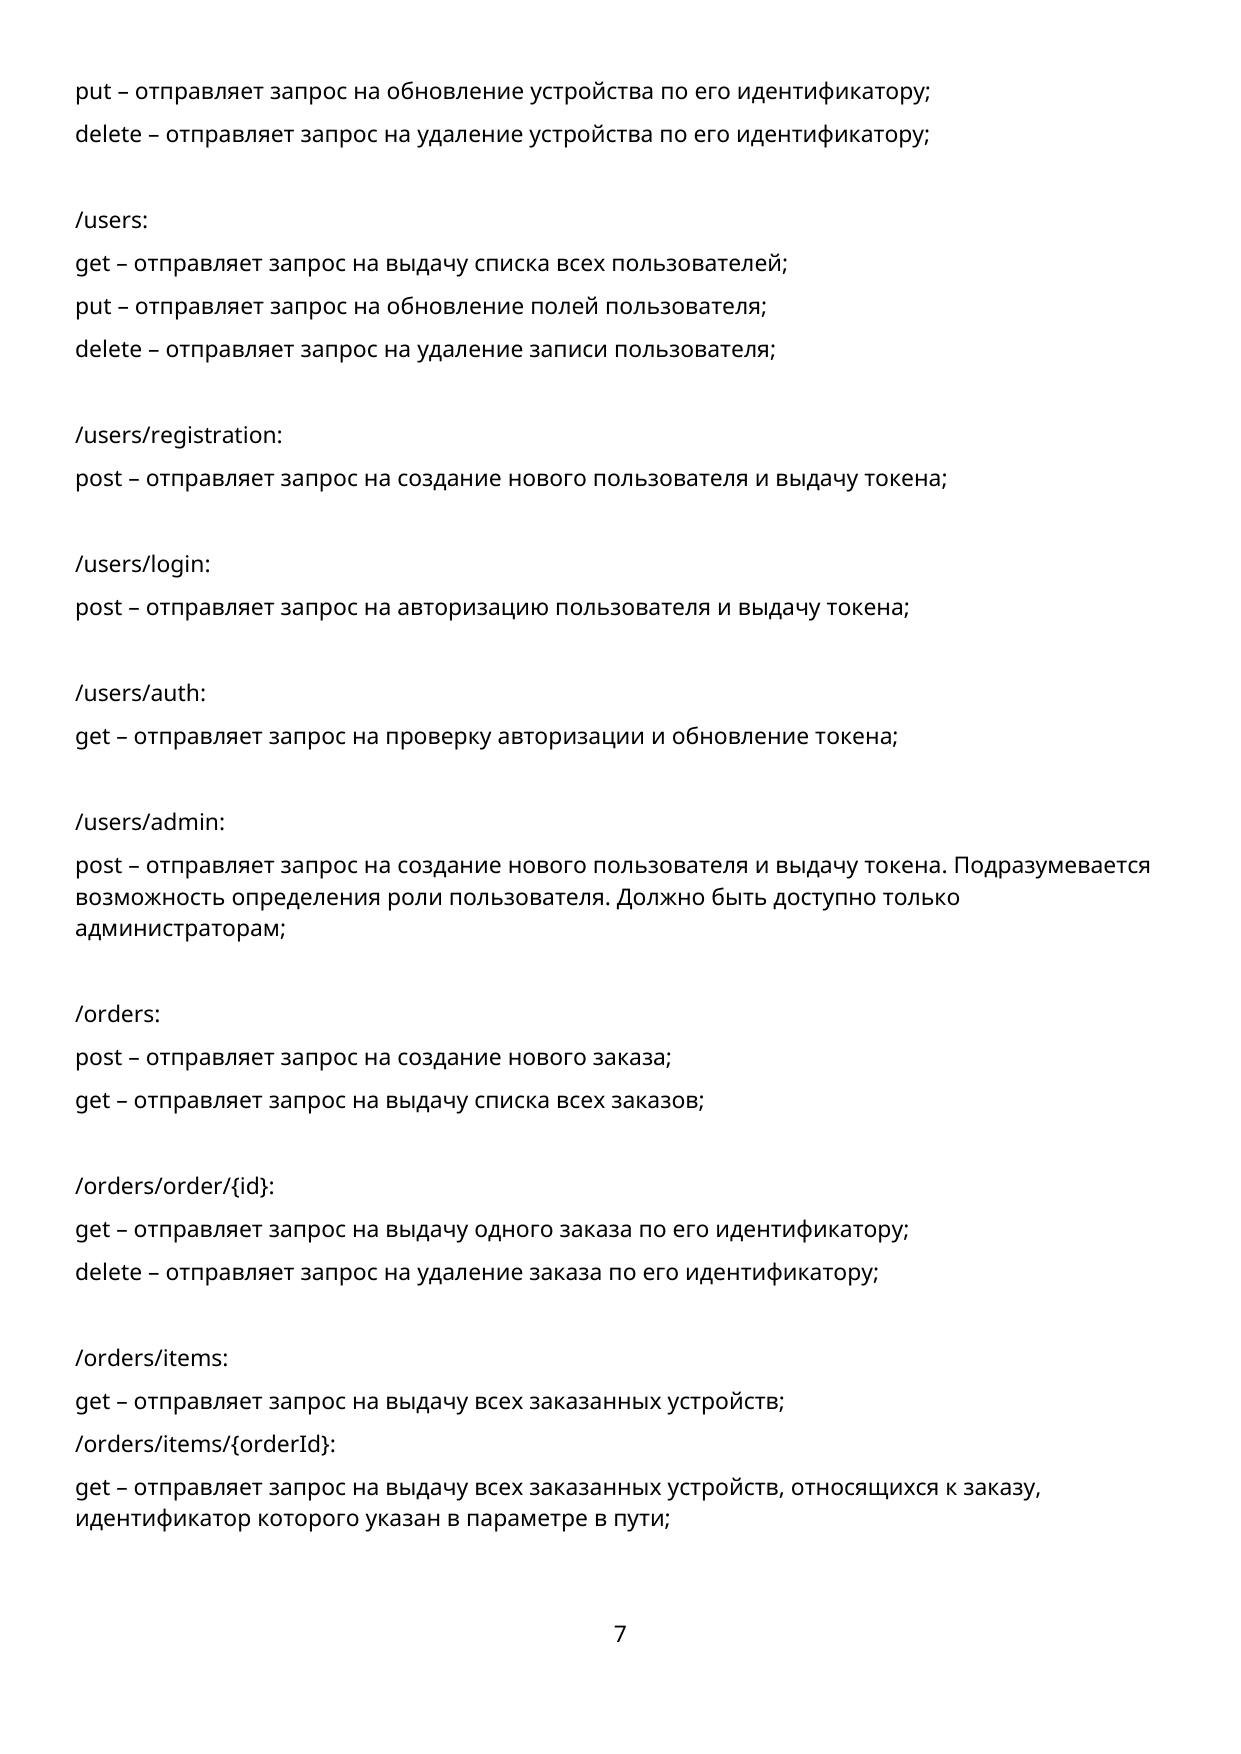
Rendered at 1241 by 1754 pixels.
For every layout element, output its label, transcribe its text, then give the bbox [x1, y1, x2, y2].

text put – отправляет запрос на обновление устройства по его идентификатору; [75, 75, 1165, 106]
text get – отправляет запрос на проверку авторизации и обновление токена; [75, 720, 1165, 752]
text /users/login: [75, 548, 1165, 579]
text delete – отправляет запрос на удаление устройства по его идентификатору; [75, 118, 1165, 149]
text delete – отправляет запрос на удаление заказа по его идентификатору; [75, 1256, 1165, 1287]
text /orders/items: [75, 1342, 1165, 1373]
text /orders/order/{id}: [75, 1170, 1165, 1201]
text get – отправляет запрос на выдачу списка всех заказов; [75, 1084, 1165, 1115]
text /users/admin: [75, 806, 1165, 838]
text /users/registration: [75, 419, 1165, 450]
text /users: [75, 204, 1165, 235]
text post – отправляет запрос на создание нового заказа; [75, 1041, 1165, 1072]
text get – отправляет запрос на выдачу всех заказанных устройств; [75, 1385, 1165, 1416]
text get – отправляет запрос на выдачу одного заказа по его идентификатору; [75, 1213, 1165, 1244]
text post – отправляет запрос на создание нового пользователя и выдачу токена. Подразумевается возможность определения роли пользователя. Должно быть доступно только администраторам; [75, 849, 1165, 943]
text /users/auth: [75, 677, 1165, 708]
text delete – отправляет запрос на удаление записи пользователя; [75, 333, 1165, 364]
text put – отправляет запрос на обновление полей пользователя; [75, 290, 1165, 321]
text get – отправляет запрос на выдачу всех заказанных устройств, относящихся к заказу, идентификатор которого указан в параметре в пути; [75, 1471, 1165, 1534]
text post – отправляет запрос на создание нового пользователя и выдачу токена; [75, 462, 1165, 493]
text get – отправляет запрос на выдачу списка всех пользователей; [75, 247, 1165, 278]
text post – отправляет запрос на авторизацию пользователя и выдачу токена; [75, 591, 1165, 622]
text /orders/items/{orderId}: [75, 1428, 1165, 1459]
text /orders: [75, 998, 1165, 1029]
